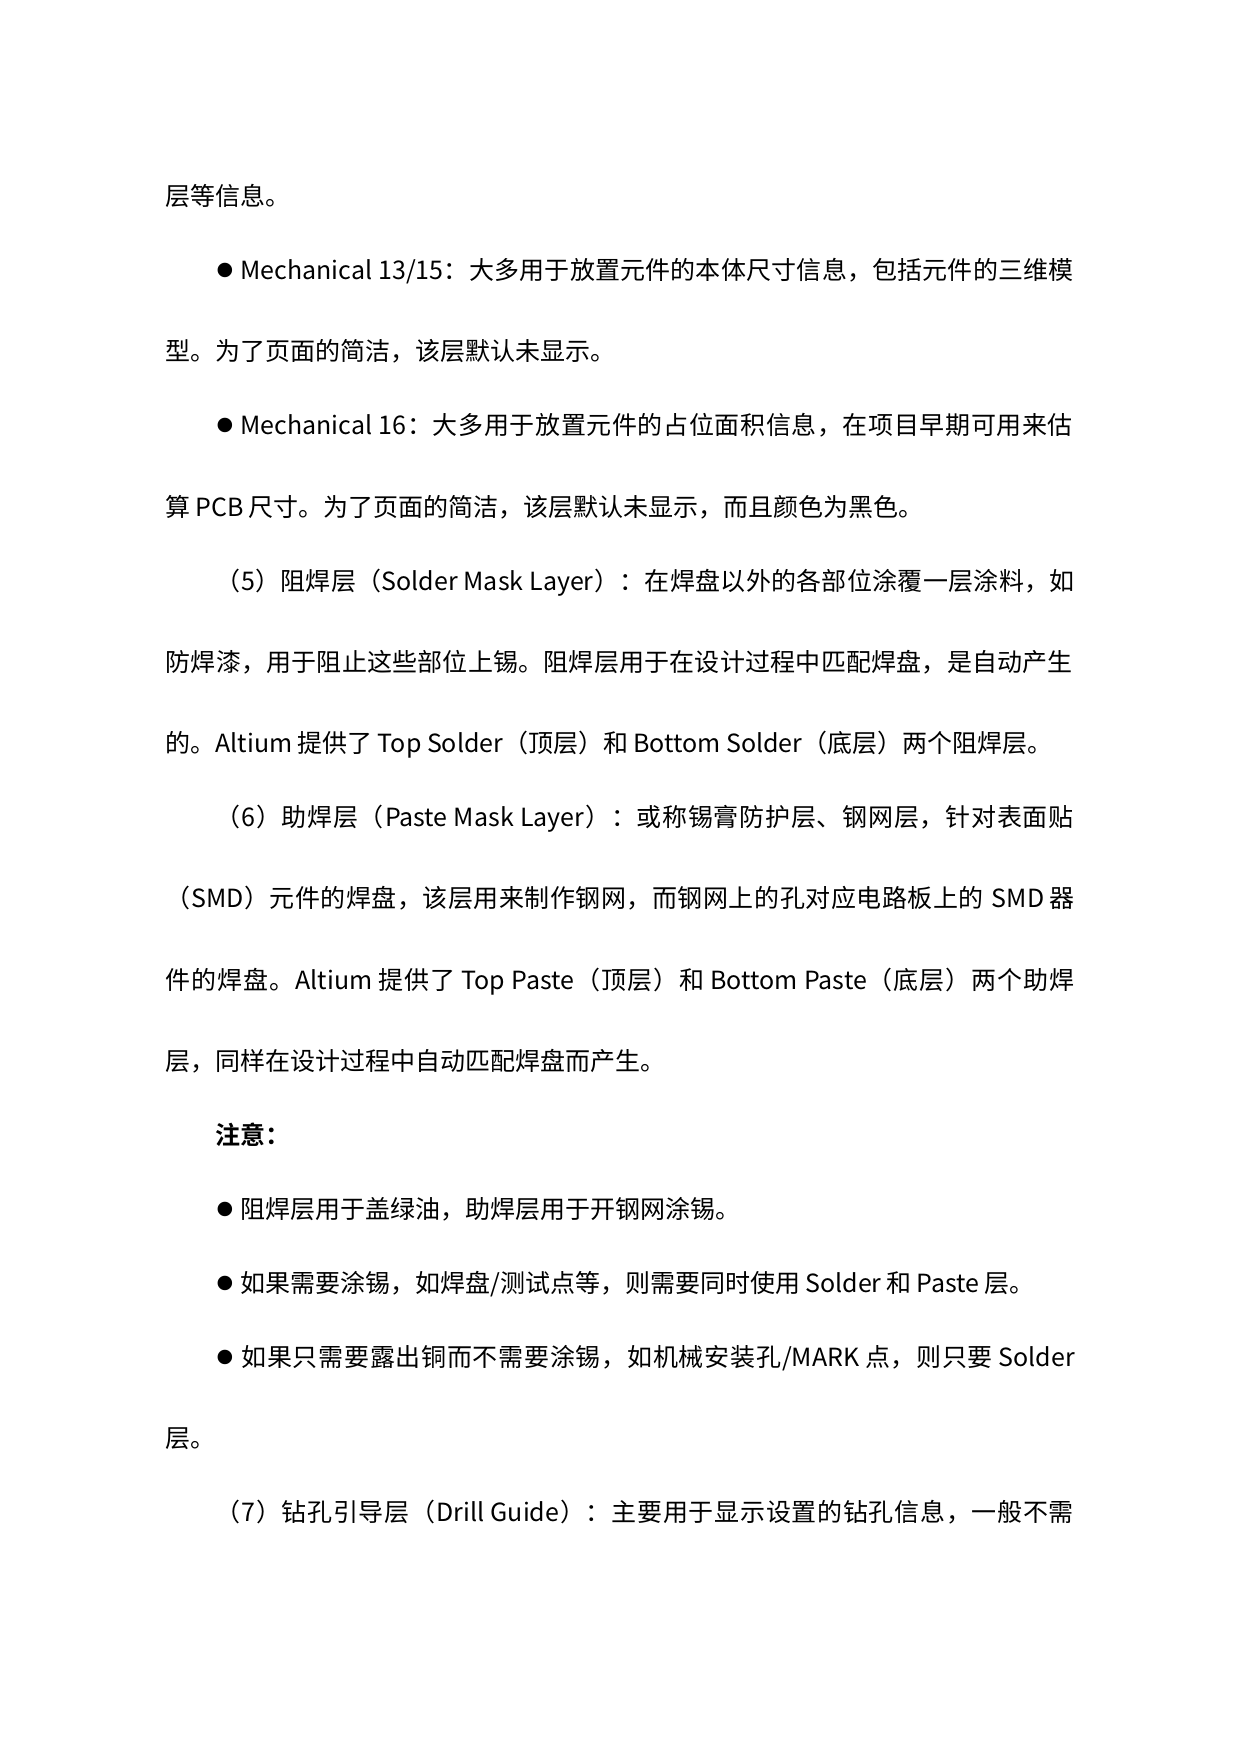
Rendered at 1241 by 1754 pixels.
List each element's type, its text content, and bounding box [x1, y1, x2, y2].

text Mechanical 16：大多用于放置元件的占位面积信息，在项目早期可用来估算PCB尺寸。为了页面的简洁，该层默认未显示，而且颜色为黑色。 [165, 391, 1075, 538]
text （5）阻焊层（Solder Mask Layer）：在焊盘以外的各部位涂覆一层涂料，如防焊漆，用于阻止这些部位上锡。阻焊层用于在设计过程中匹配焊盘，是自动产生的。Altium提供了Top Solder（顶层）和Bottom Solder（底层）两个阻焊层。 [165, 547, 1075, 774]
text Mechanical 13/15：大多用于放置元件的本体尺寸信息，包括元件的三维模型。为了页面的简洁，该层默认未显示。 [165, 236, 1075, 382]
text 如果只需要露出铜而不需要涂锡，如机械安装孔/MARK点，则只要Solder层。 [165, 1323, 1075, 1469]
text 阻焊层用于盖绿油，助焊层用于开钢网涂锡。 [165, 1175, 1075, 1240]
text 如果需要涂锡，如焊盘/测试点等，则需要同时使用Solder和Paste层。 [165, 1249, 1075, 1314]
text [165, 162, 1075, 227]
text 注意： [165, 1101, 1075, 1166]
text （6）助焊层（Paste Mask Layer）：或称锡膏防护层、钢网层，针对表面贴（SMD）元件的焊盘，该层用来制作钢网，而钢网上的孔对应电路板上的SMD器件的焊盘。Altium提供了Top Paste（顶层）和Bottom Paste（底层）两个助焊层，同样在设计过程中自动匹配焊盘而产生。 [165, 783, 1075, 1092]
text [165, 1478, 1075, 1543]
